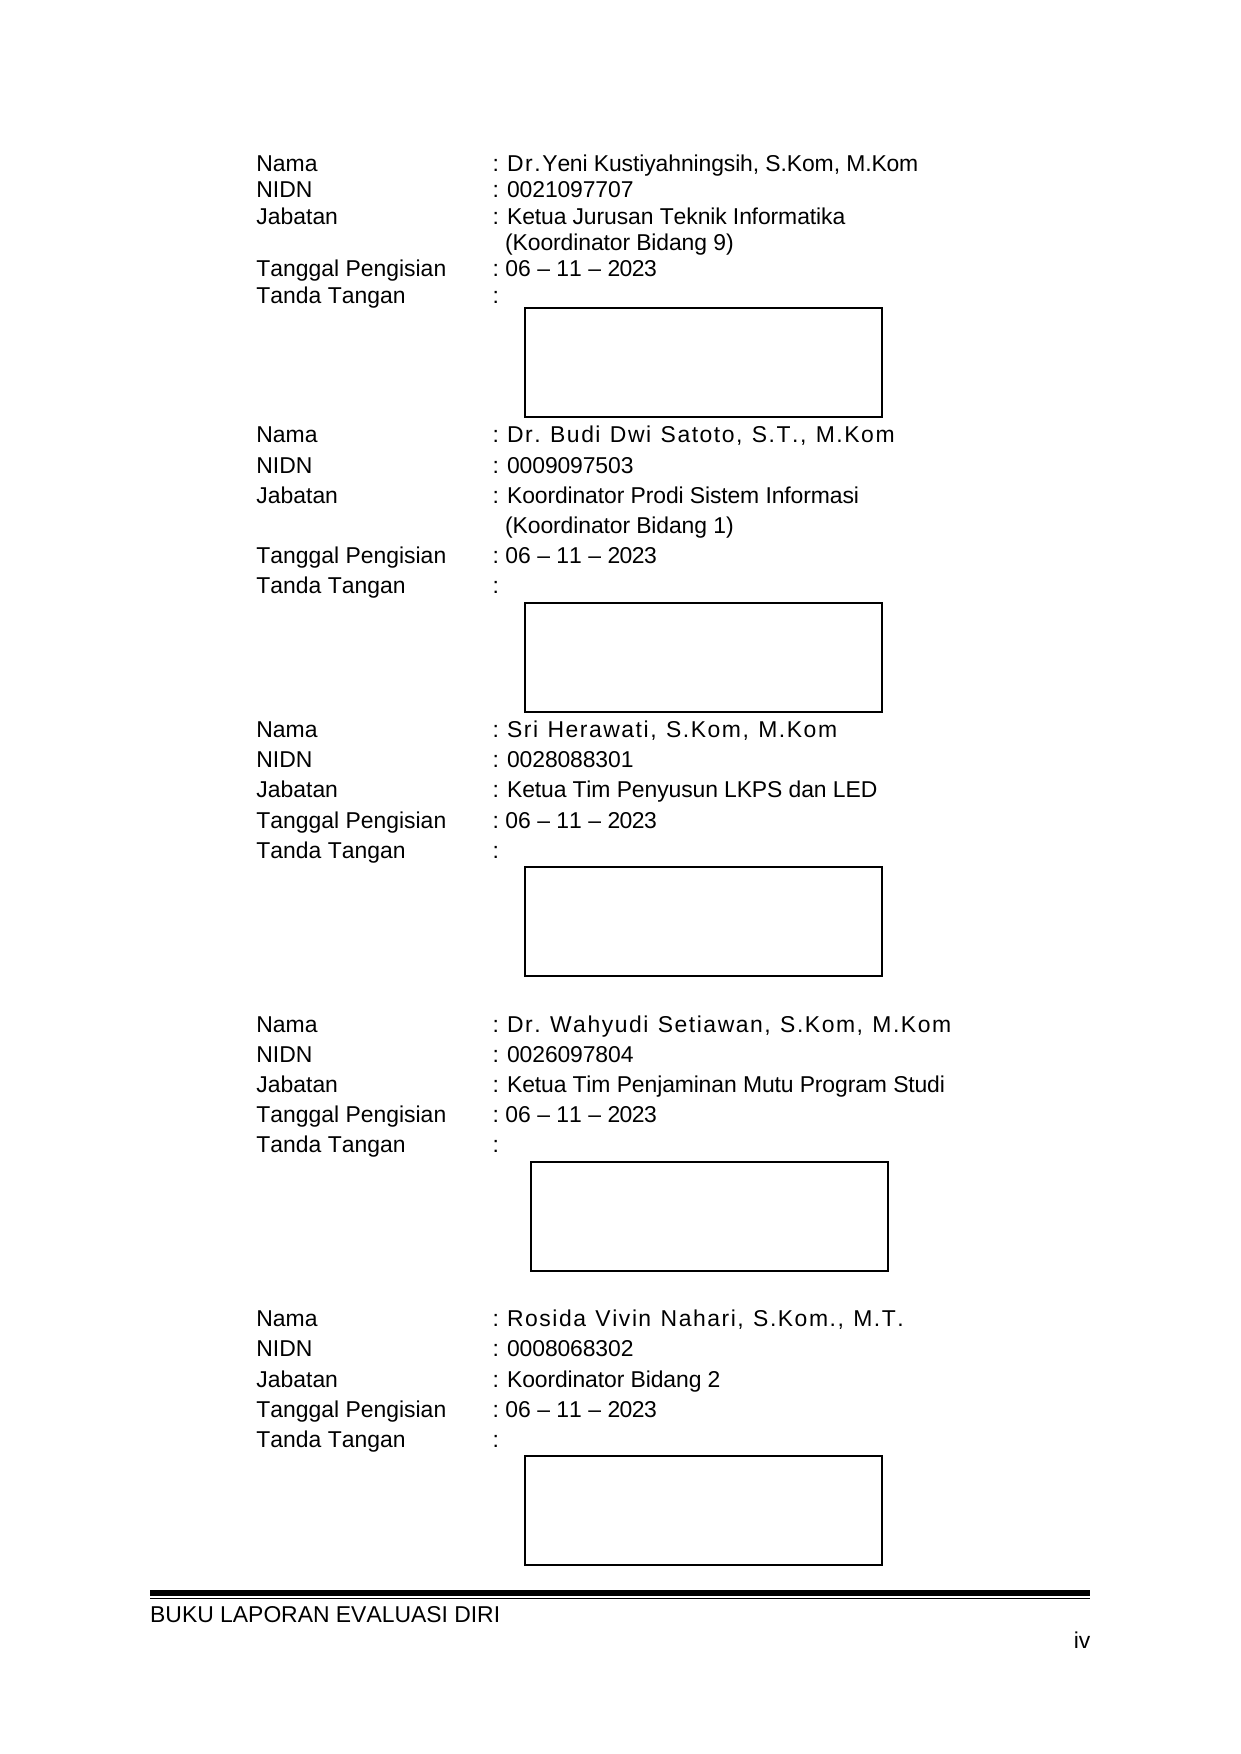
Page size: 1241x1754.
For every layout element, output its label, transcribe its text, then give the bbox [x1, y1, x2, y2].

text NIDN : 0028088301 [256, 746, 1090, 773]
text Tanda Tangan : [256, 1131, 963, 1158]
text Tanggal Pengisian : 06 – 11 – 2023 [256, 255, 963, 282]
text Nama : Rosida Vivin Nahari, S.Kom., M.T. [256, 1305, 1090, 1332]
text Tanda Tangan : [256, 1426, 963, 1452]
text Tanggal Pengisian : 06 – 11 – 2023 [256, 1396, 963, 1422]
text Tanggal Pengisian : 06 – 11 – 2023 [256, 807, 963, 833]
text Tanda Tangan : [256, 572, 963, 599]
text Nama : Dr. Wahyudi Setiawan, S.Kom, M.Kom [256, 1011, 1090, 1037]
text Nama : Sri Herawati, S.Kom, M.Kom [256, 716, 1090, 742]
text NIDN : 0021097707 [256, 176, 1090, 203]
text Jabatan : Ketua Tim Penyusun LKPS dan LED [256, 776, 1090, 803]
text Jabatan : Ketua Jurusan Teknik Informatika [256, 203, 1090, 229]
text Tanggal Pengisian : 06 – 11 – 2023 [256, 542, 963, 569]
text (Koordinator Bidang 1) [256, 512, 1090, 538]
text Jabatan : Koordinator Prodi Sistem Informasi [256, 482, 1090, 508]
text Nama : Dr.Yeni Kustiyahningsih, S.Kom, M.Kom [256, 150, 1090, 176]
text NIDN : 0026097804 [256, 1041, 1090, 1067]
text Jabatan : Koordinator Bidang 2 [256, 1366, 1090, 1392]
text Tanda Tangan : [256, 837, 963, 863]
text (Koordinator Bidang 9) [256, 229, 1090, 255]
text Tanggal Pengisian : 06 – 11 – 2023 [256, 1101, 963, 1128]
text Nama : Dr. Budi Dwi Satoto, S.T., M.Kom [256, 421, 1090, 448]
text NIDN : 0009097503 [256, 452, 1090, 478]
text NIDN : 0008068302 [256, 1335, 1090, 1362]
text Tanda Tangan : [256, 282, 963, 308]
text Jabatan : Ketua Tim Penjaminan Mutu Program Studi [256, 1071, 1090, 1097]
